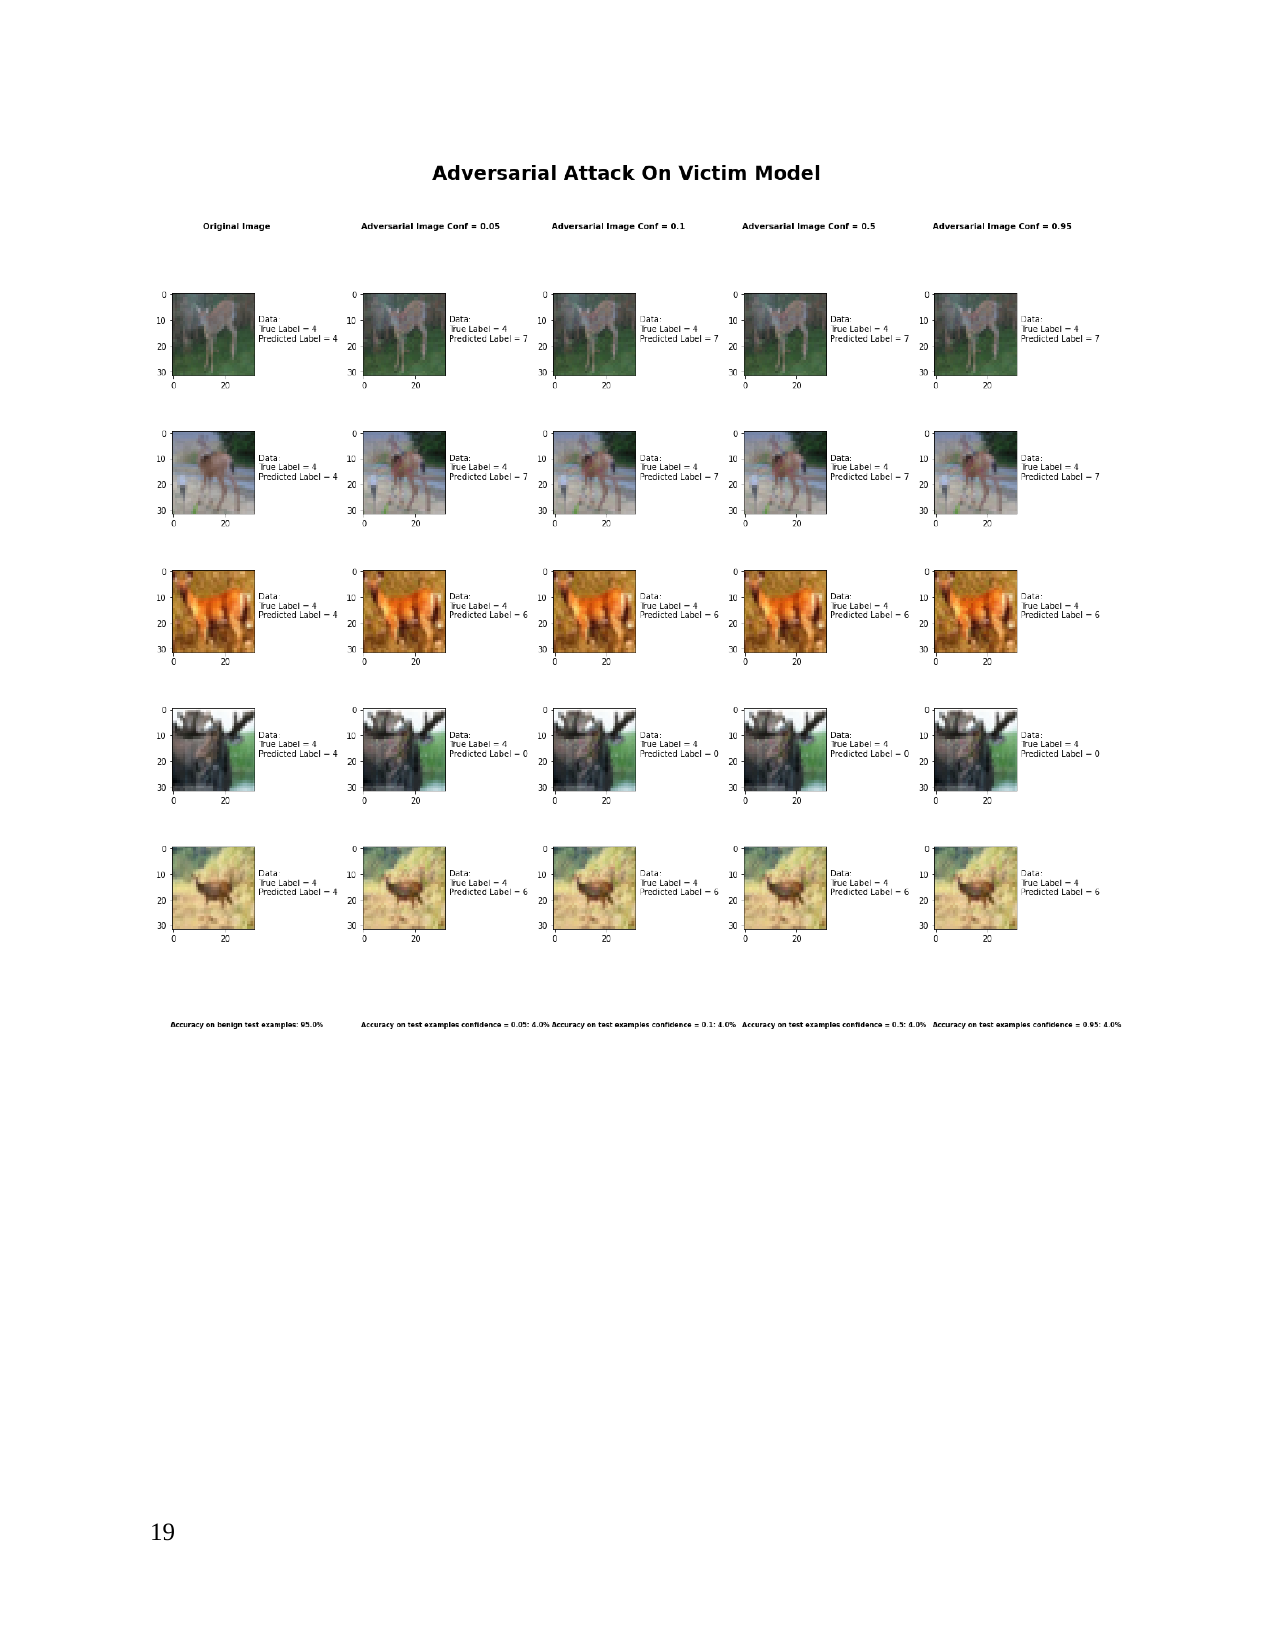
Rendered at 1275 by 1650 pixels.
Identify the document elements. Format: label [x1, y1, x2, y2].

picture [150, 150, 1125, 1073]
